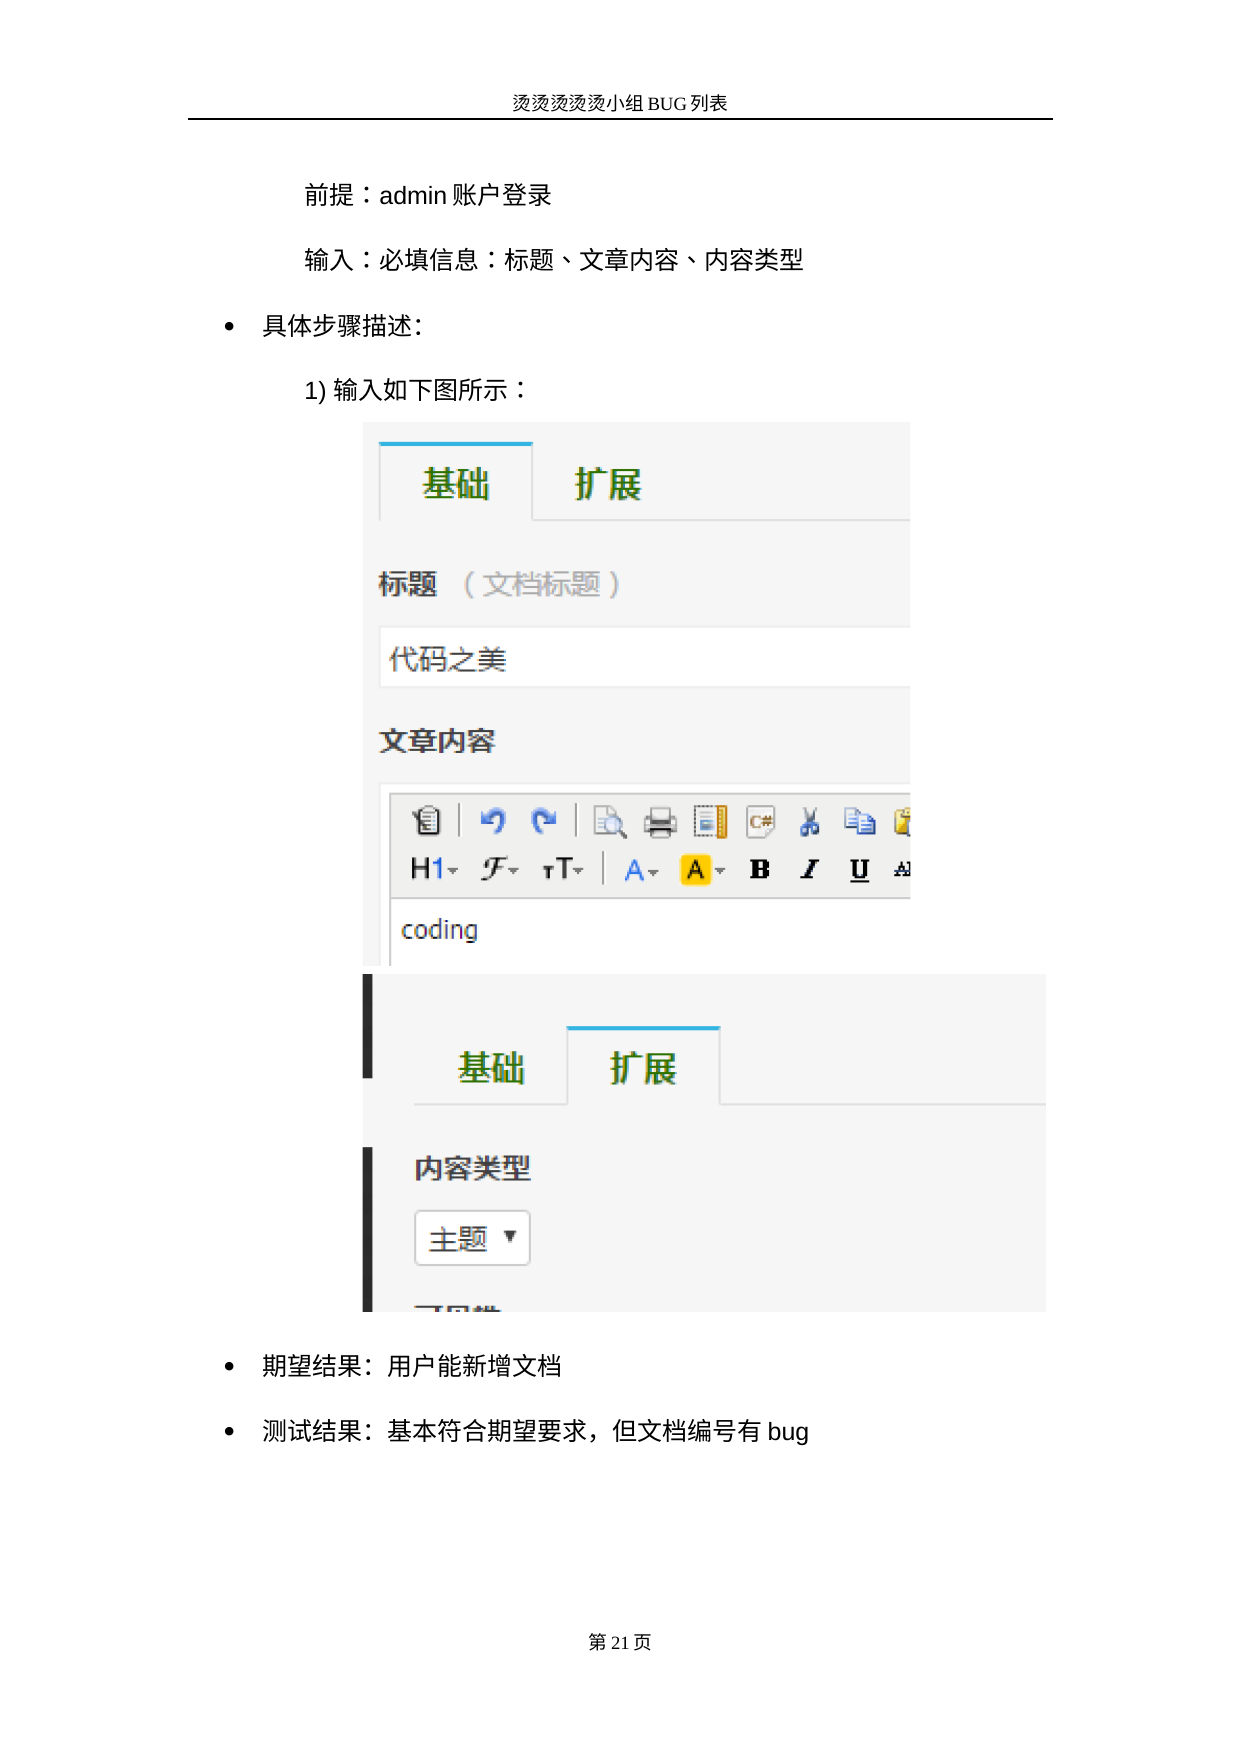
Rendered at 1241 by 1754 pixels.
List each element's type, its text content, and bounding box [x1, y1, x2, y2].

picture [362, 974, 1046, 1312]
text 前提：admin账户登录 [187, 162, 1053, 227]
list 测试结果：基本符合期望要求，但文档编号有bug [225, 1397, 1053, 1462]
text 1) 输入如下图所示： [187, 357, 1053, 422]
list 期望结果：用户能新增文档 [225, 1332, 1053, 1397]
picture [362, 422, 911, 966]
text 输入：必填信息：标题、文章内容、内容类型 [187, 227, 1053, 292]
list 具体步骤描述： [225, 292, 1053, 357]
